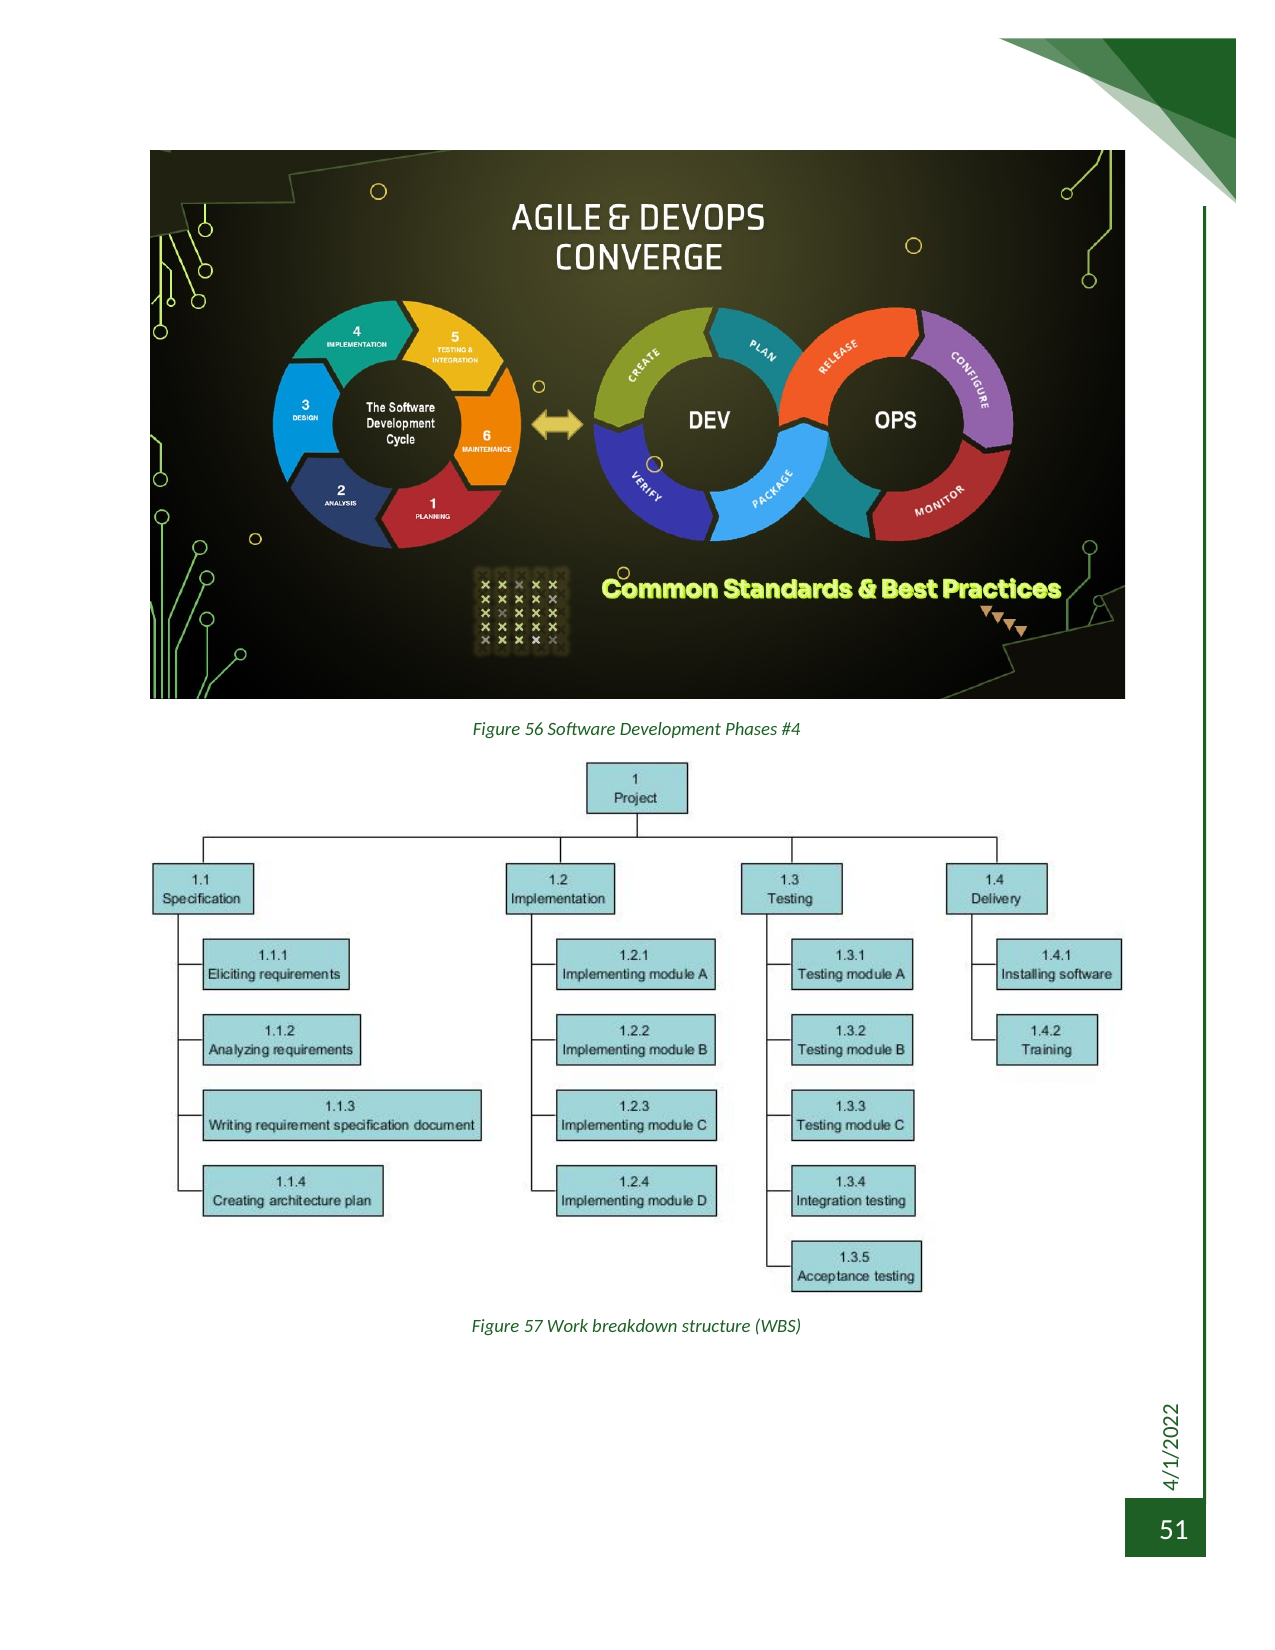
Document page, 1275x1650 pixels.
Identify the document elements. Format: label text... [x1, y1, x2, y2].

text Figure 57 Software Development Phases #4 [150, 717, 1125, 740]
picture [150, 761, 1125, 1296]
text Figure 58 Work breakdown structure (WBS) [150, 1314, 1125, 1337]
picture [150, 38, 1236, 699]
